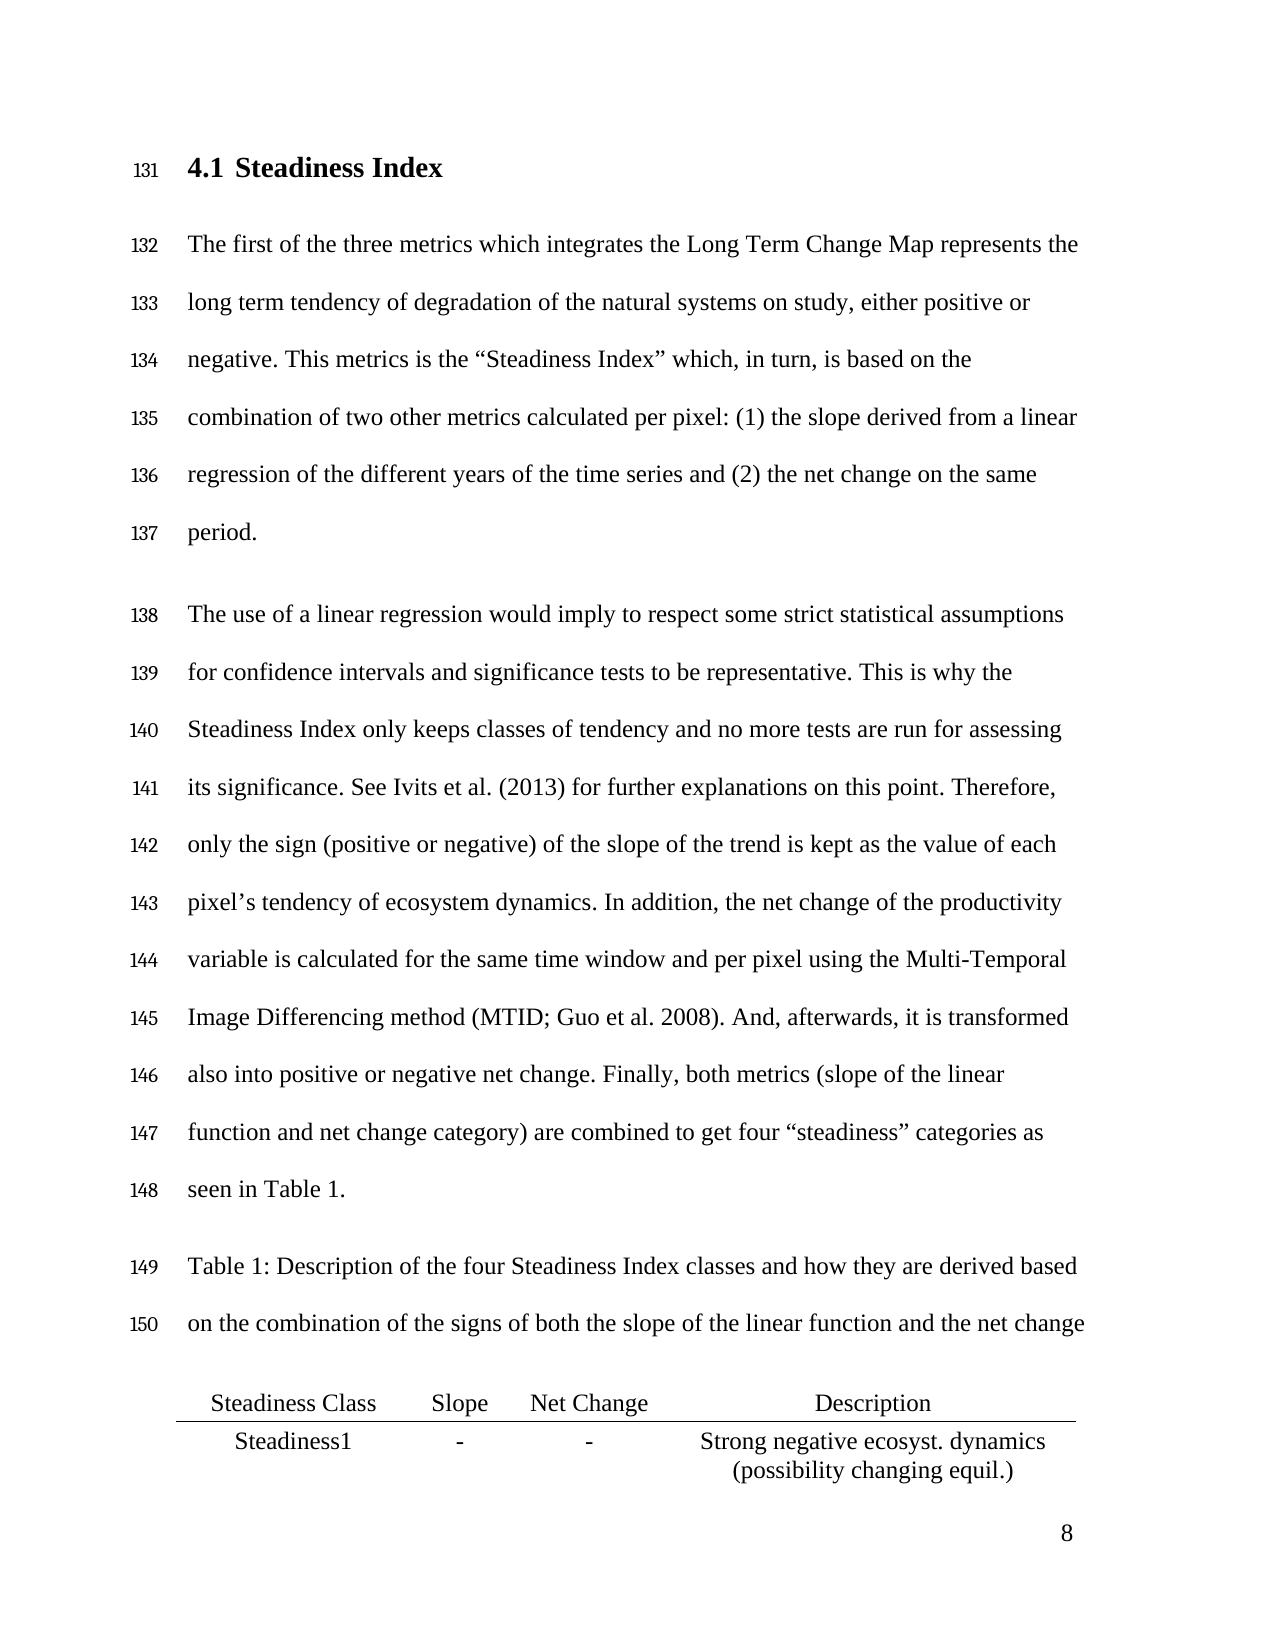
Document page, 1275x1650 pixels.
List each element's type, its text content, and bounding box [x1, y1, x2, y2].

table_cell - [509, 1422, 669, 1487]
table_cell Strong negative ecosyst. dynamics (possibility changing equil.) [669, 1422, 1076, 1487]
table_cell - [410, 1422, 509, 1487]
text The use of a linear regression would imply to respect some strict statistical assumptions for confidence intervals and significance tests to be representative. This is why the Steadiness Index only keeps classes of tendency and no more tests are run for assessing its significance. See Ivits et al. (2013) for further explanations on this point. Therefore, only the sign (positive or negative) of the slope of the trend is kept as the value of each pixel’s tendency of ecosystem dynamics. In addition, the net change of the productivity variable is calculated for the same time window and per pixel using the Multi-Temporal Image Differencing method (MTID; Guo et al. 2008). And, afterwards, it is transformed also into positive or negative net change. Finally, both metrics (slope of the linear function and net change category) are combined to get four “steadiness” categories as seen in Table 1. [187, 599, 1087, 1203]
table_cell Steadiness1 [176, 1422, 410, 1487]
text The first of the three metrics which integrates the Long Term Change Map represents the long term tendency of degradation of the natural systems on study, either positive or negative. This metrics is the “Steadiness Index” which, in turn, is based on the combination of two other metrics calculated per pixel: (1) the slope derived from a linear regression of the different years of the time series and (2) the net change on the same period. [187, 229, 1087, 546]
subtitle Steadiness Index [187, 150, 1087, 183]
table_header Steadiness Class [176, 1385, 410, 1421]
table_header Net Change [509, 1385, 669, 1421]
table_header Description [669, 1385, 1076, 1421]
table_header Slope [410, 1385, 509, 1421]
text Table 1: Description of the four Steadiness Index classes and how they are derived based on the combination of the signs of both the slope of the linear function and the net change [187, 1251, 1087, 1337]
